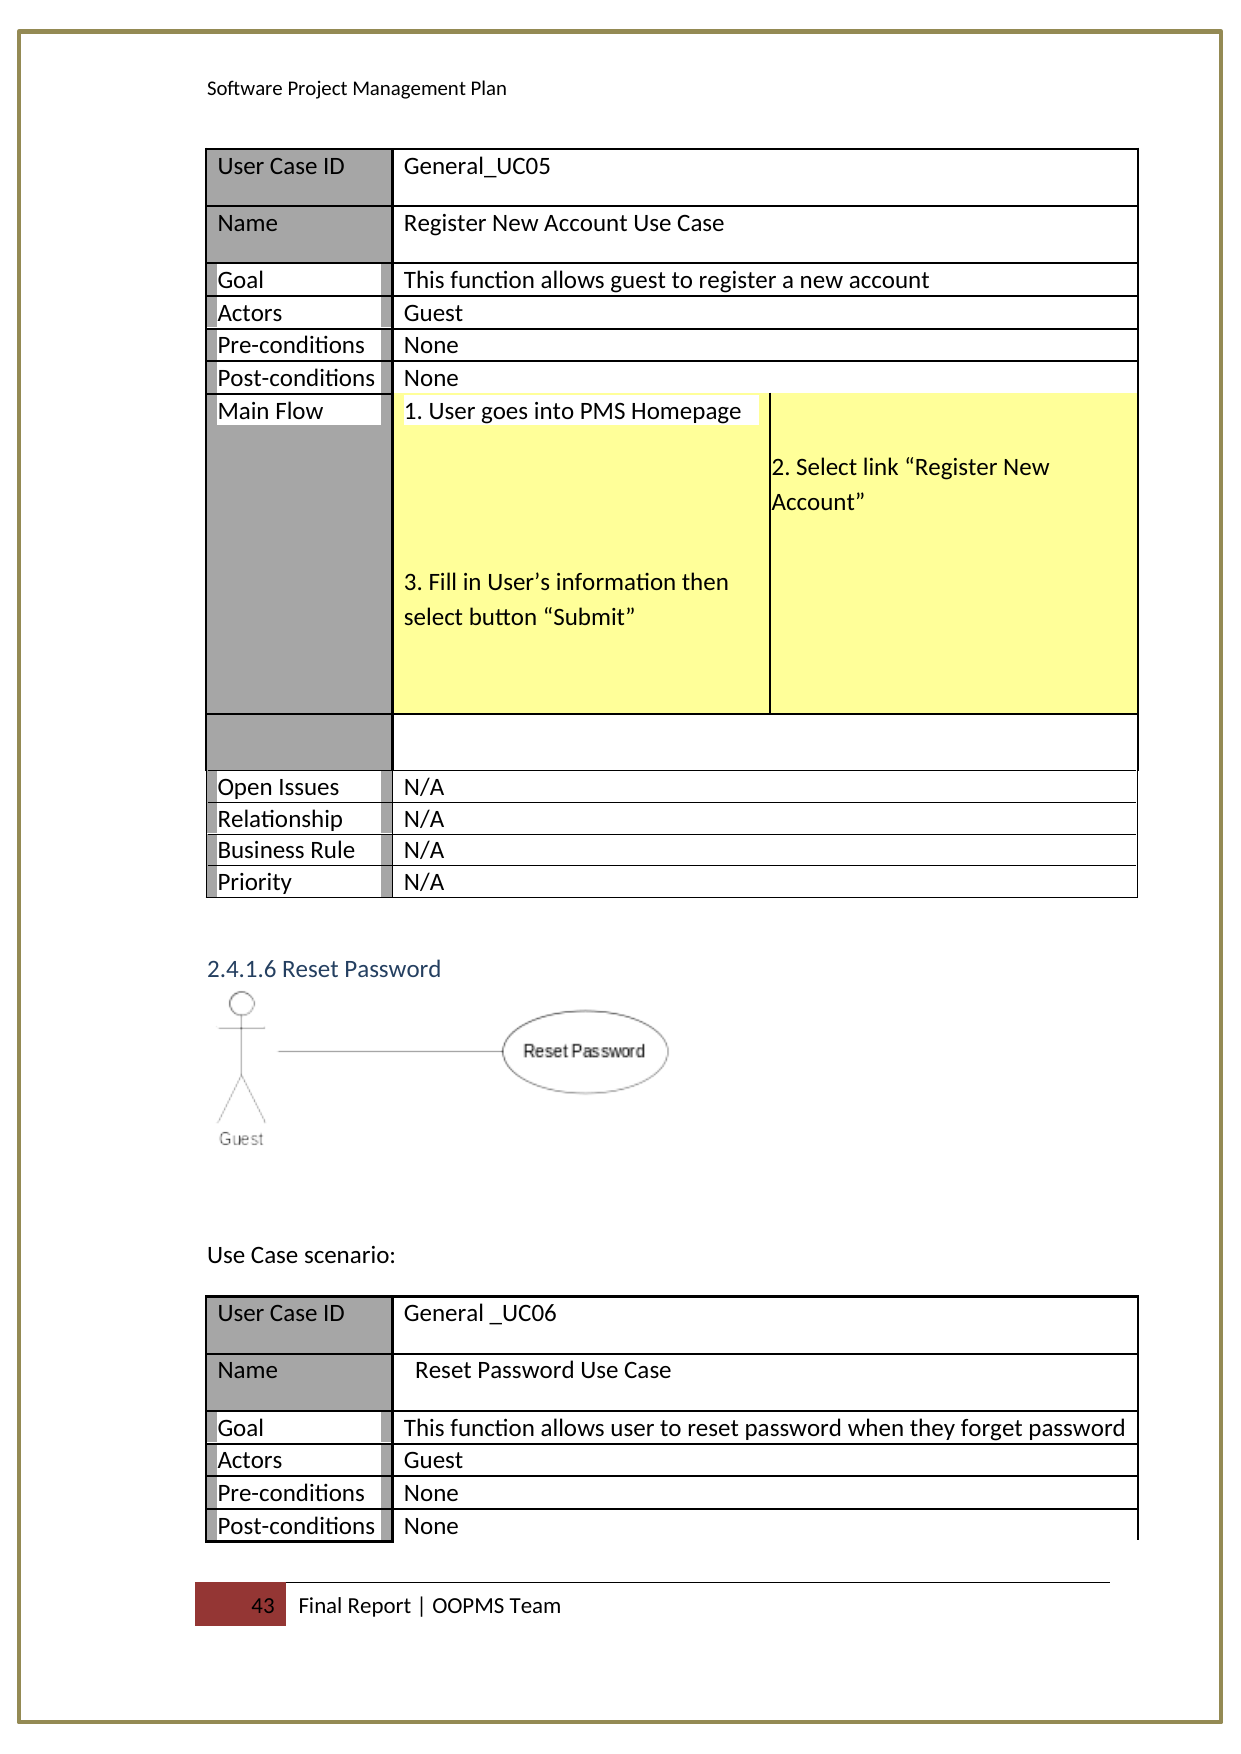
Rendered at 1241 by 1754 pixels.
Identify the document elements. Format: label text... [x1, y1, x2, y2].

table_cell Name [207, 207, 391, 262]
table_cell [394, 715, 1137, 770]
table_cell 2. Select link “Register New Account” [771, 393, 1137, 713]
table_header General_UC05 [394, 150, 1137, 205]
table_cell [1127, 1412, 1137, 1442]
table_header User Case ID [207, 150, 391, 205]
subtitle 2.4.1.6 Reset Password [207, 918, 1122, 984]
table_cell [207, 715, 391, 770]
text Use Case scenario: [207, 1239, 1122, 1270]
table_cell Name [207, 1355, 391, 1410]
table_cell Register New Account Use Case [394, 207, 1137, 262]
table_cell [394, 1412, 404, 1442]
table_header User Case ID [207, 1298, 391, 1353]
table_header General _UC06 [394, 1298, 1137, 1353]
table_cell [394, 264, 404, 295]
table_cell Reset Password Use Case [394, 1355, 1137, 1410]
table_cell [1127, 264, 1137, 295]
table_cell 1. User goes into PMS Homepage 3. Fill in User’s information then select button “Submit” [394, 393, 769, 713]
table_cell Main Flow [207, 395, 391, 713]
